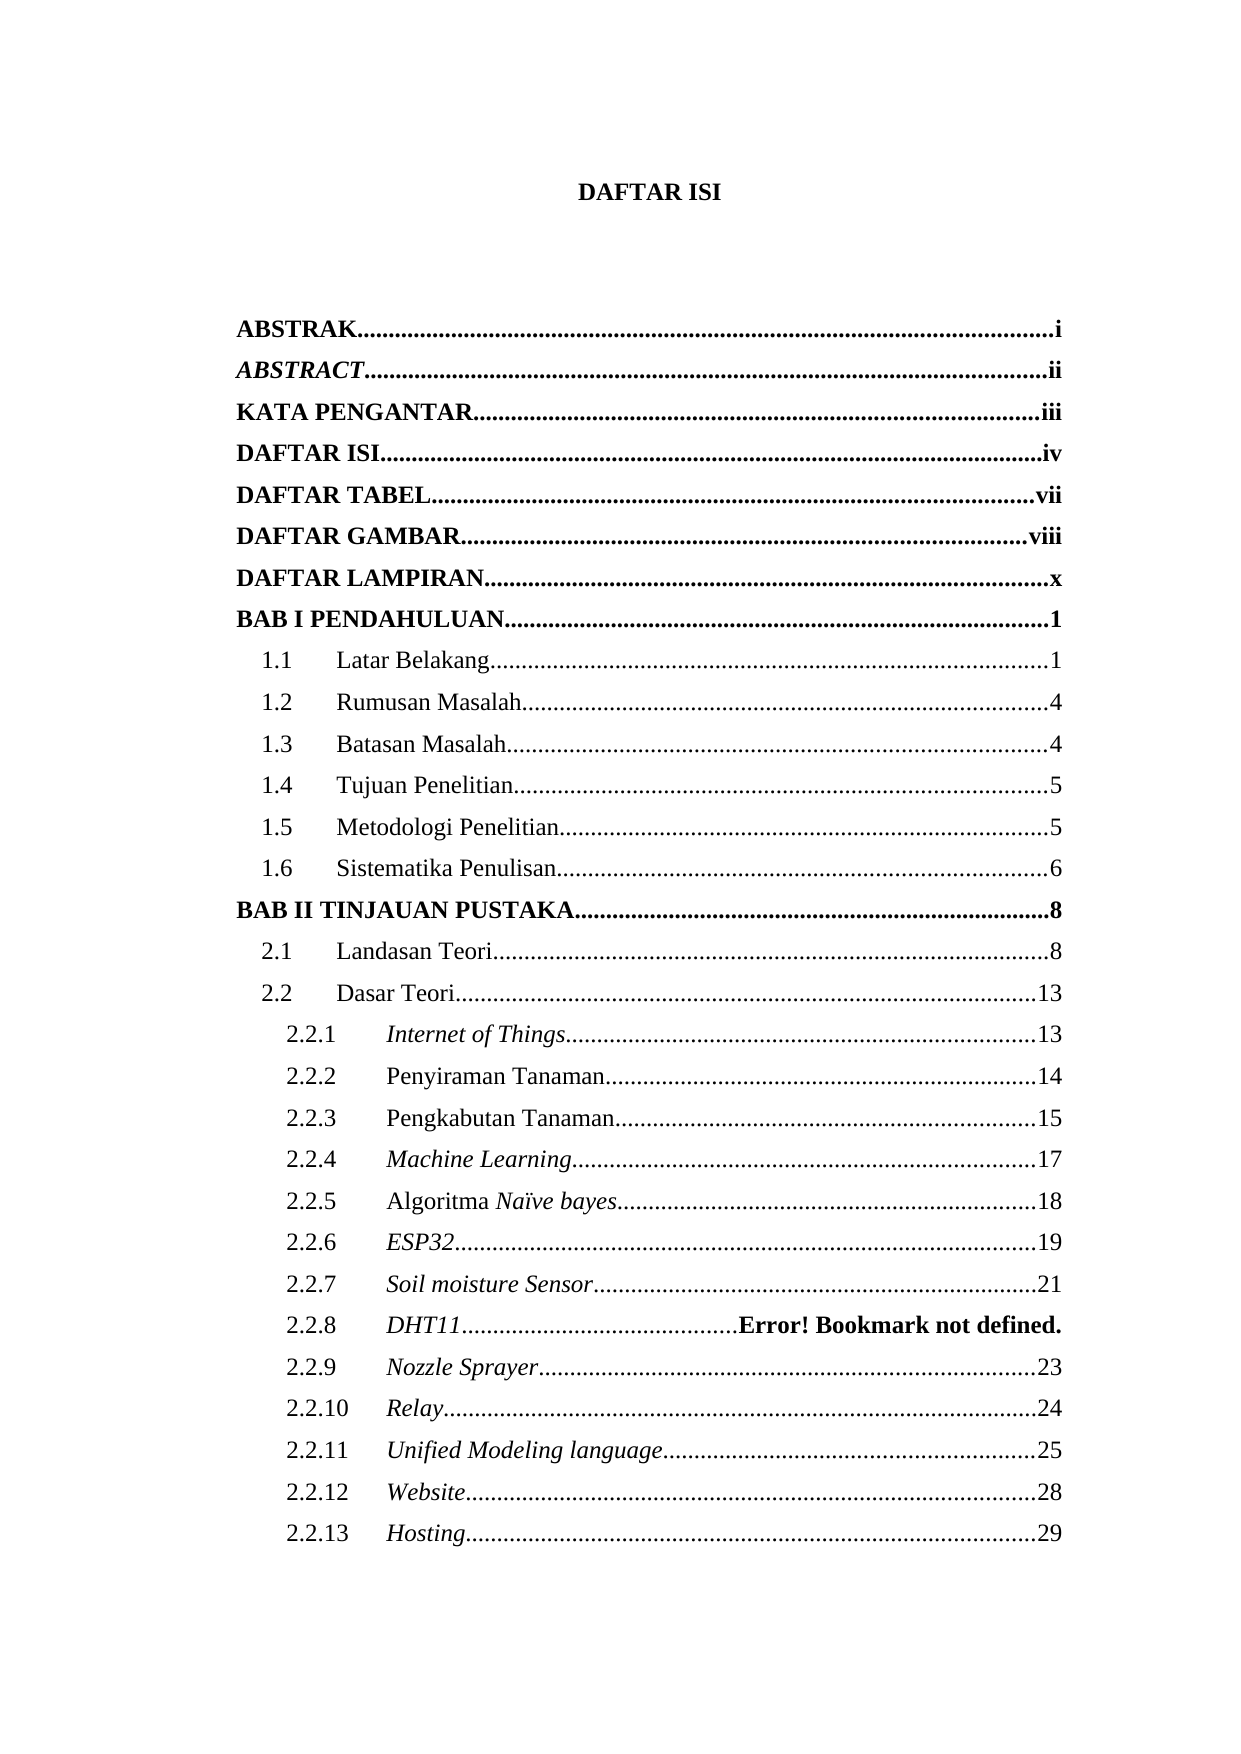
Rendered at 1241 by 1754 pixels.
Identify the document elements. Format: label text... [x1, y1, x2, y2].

subtitle DAFTAR ISI [236, 177, 1063, 206]
